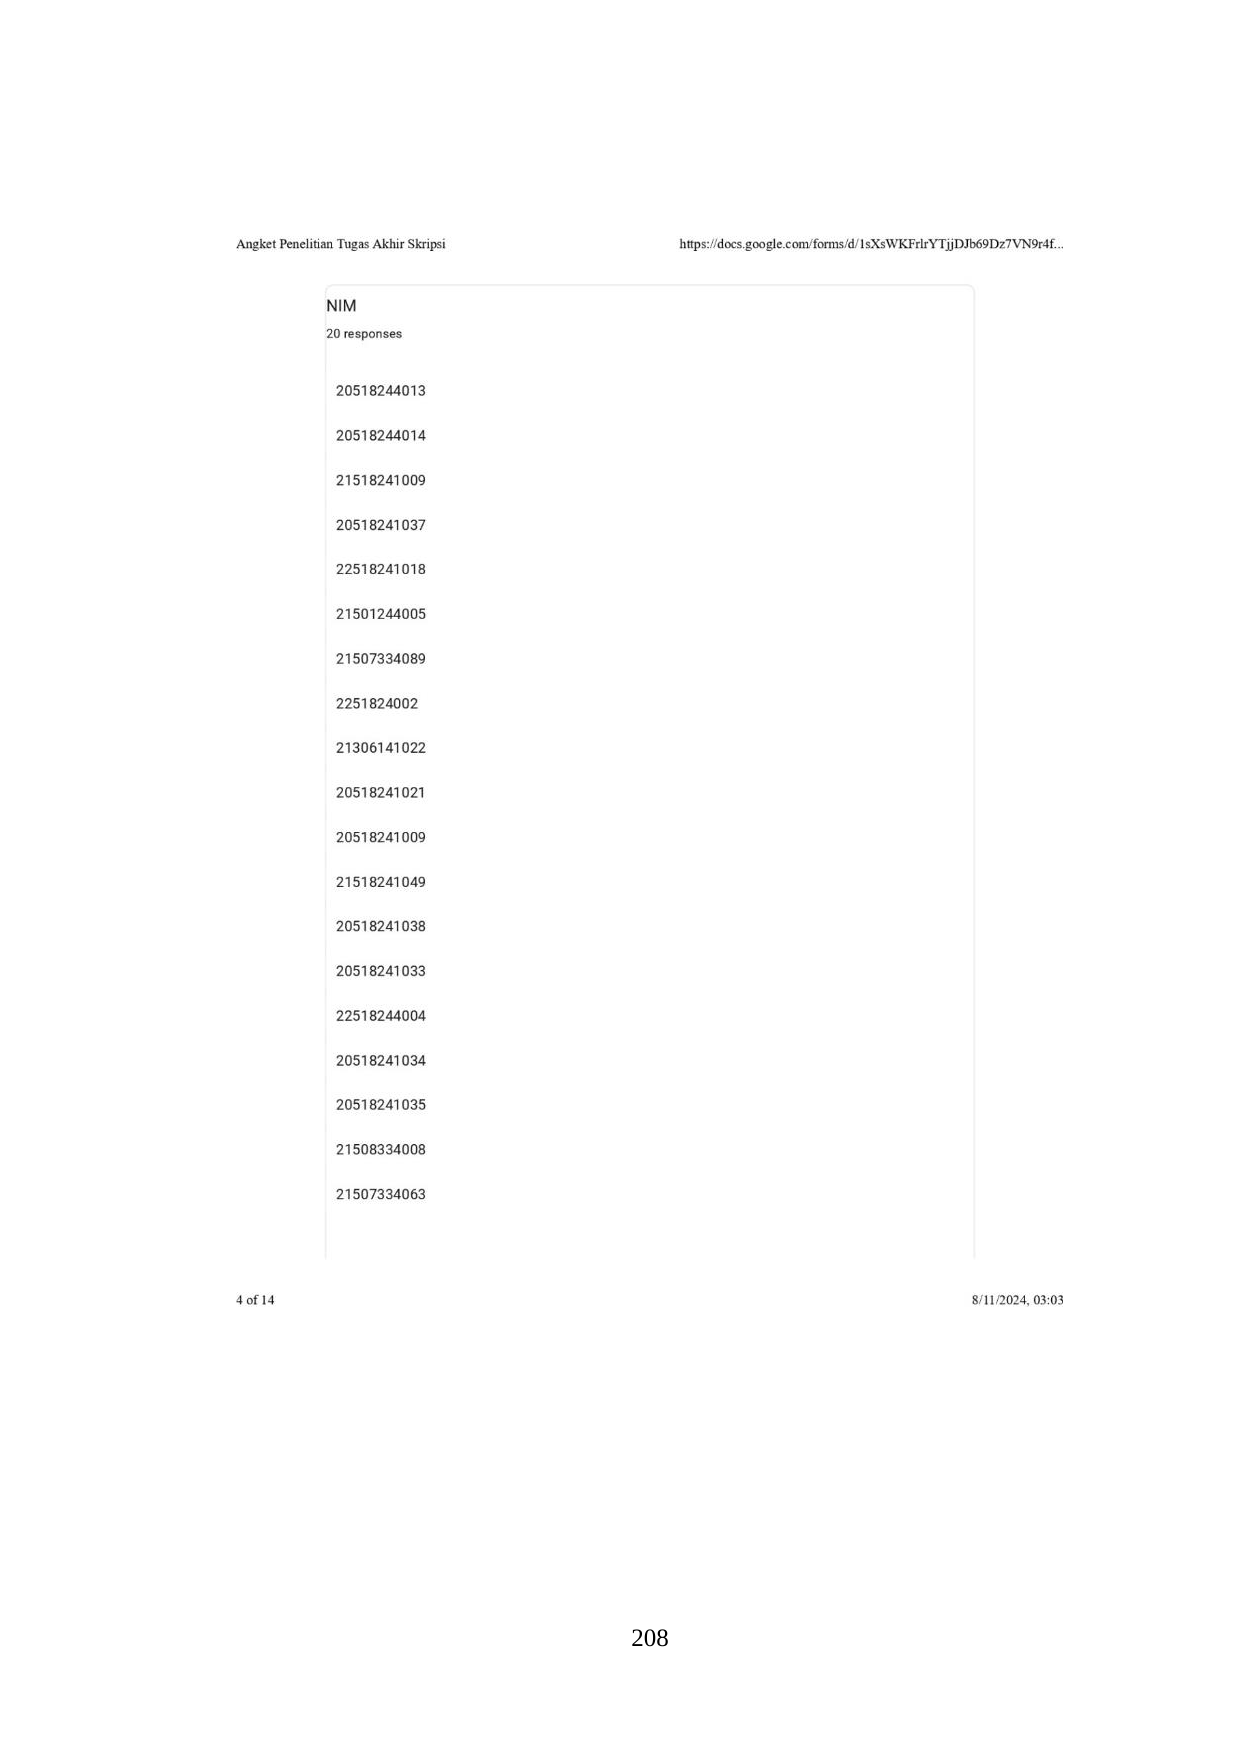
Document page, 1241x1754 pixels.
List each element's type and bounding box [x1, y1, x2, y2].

picture [236, 236, 1063, 1307]
